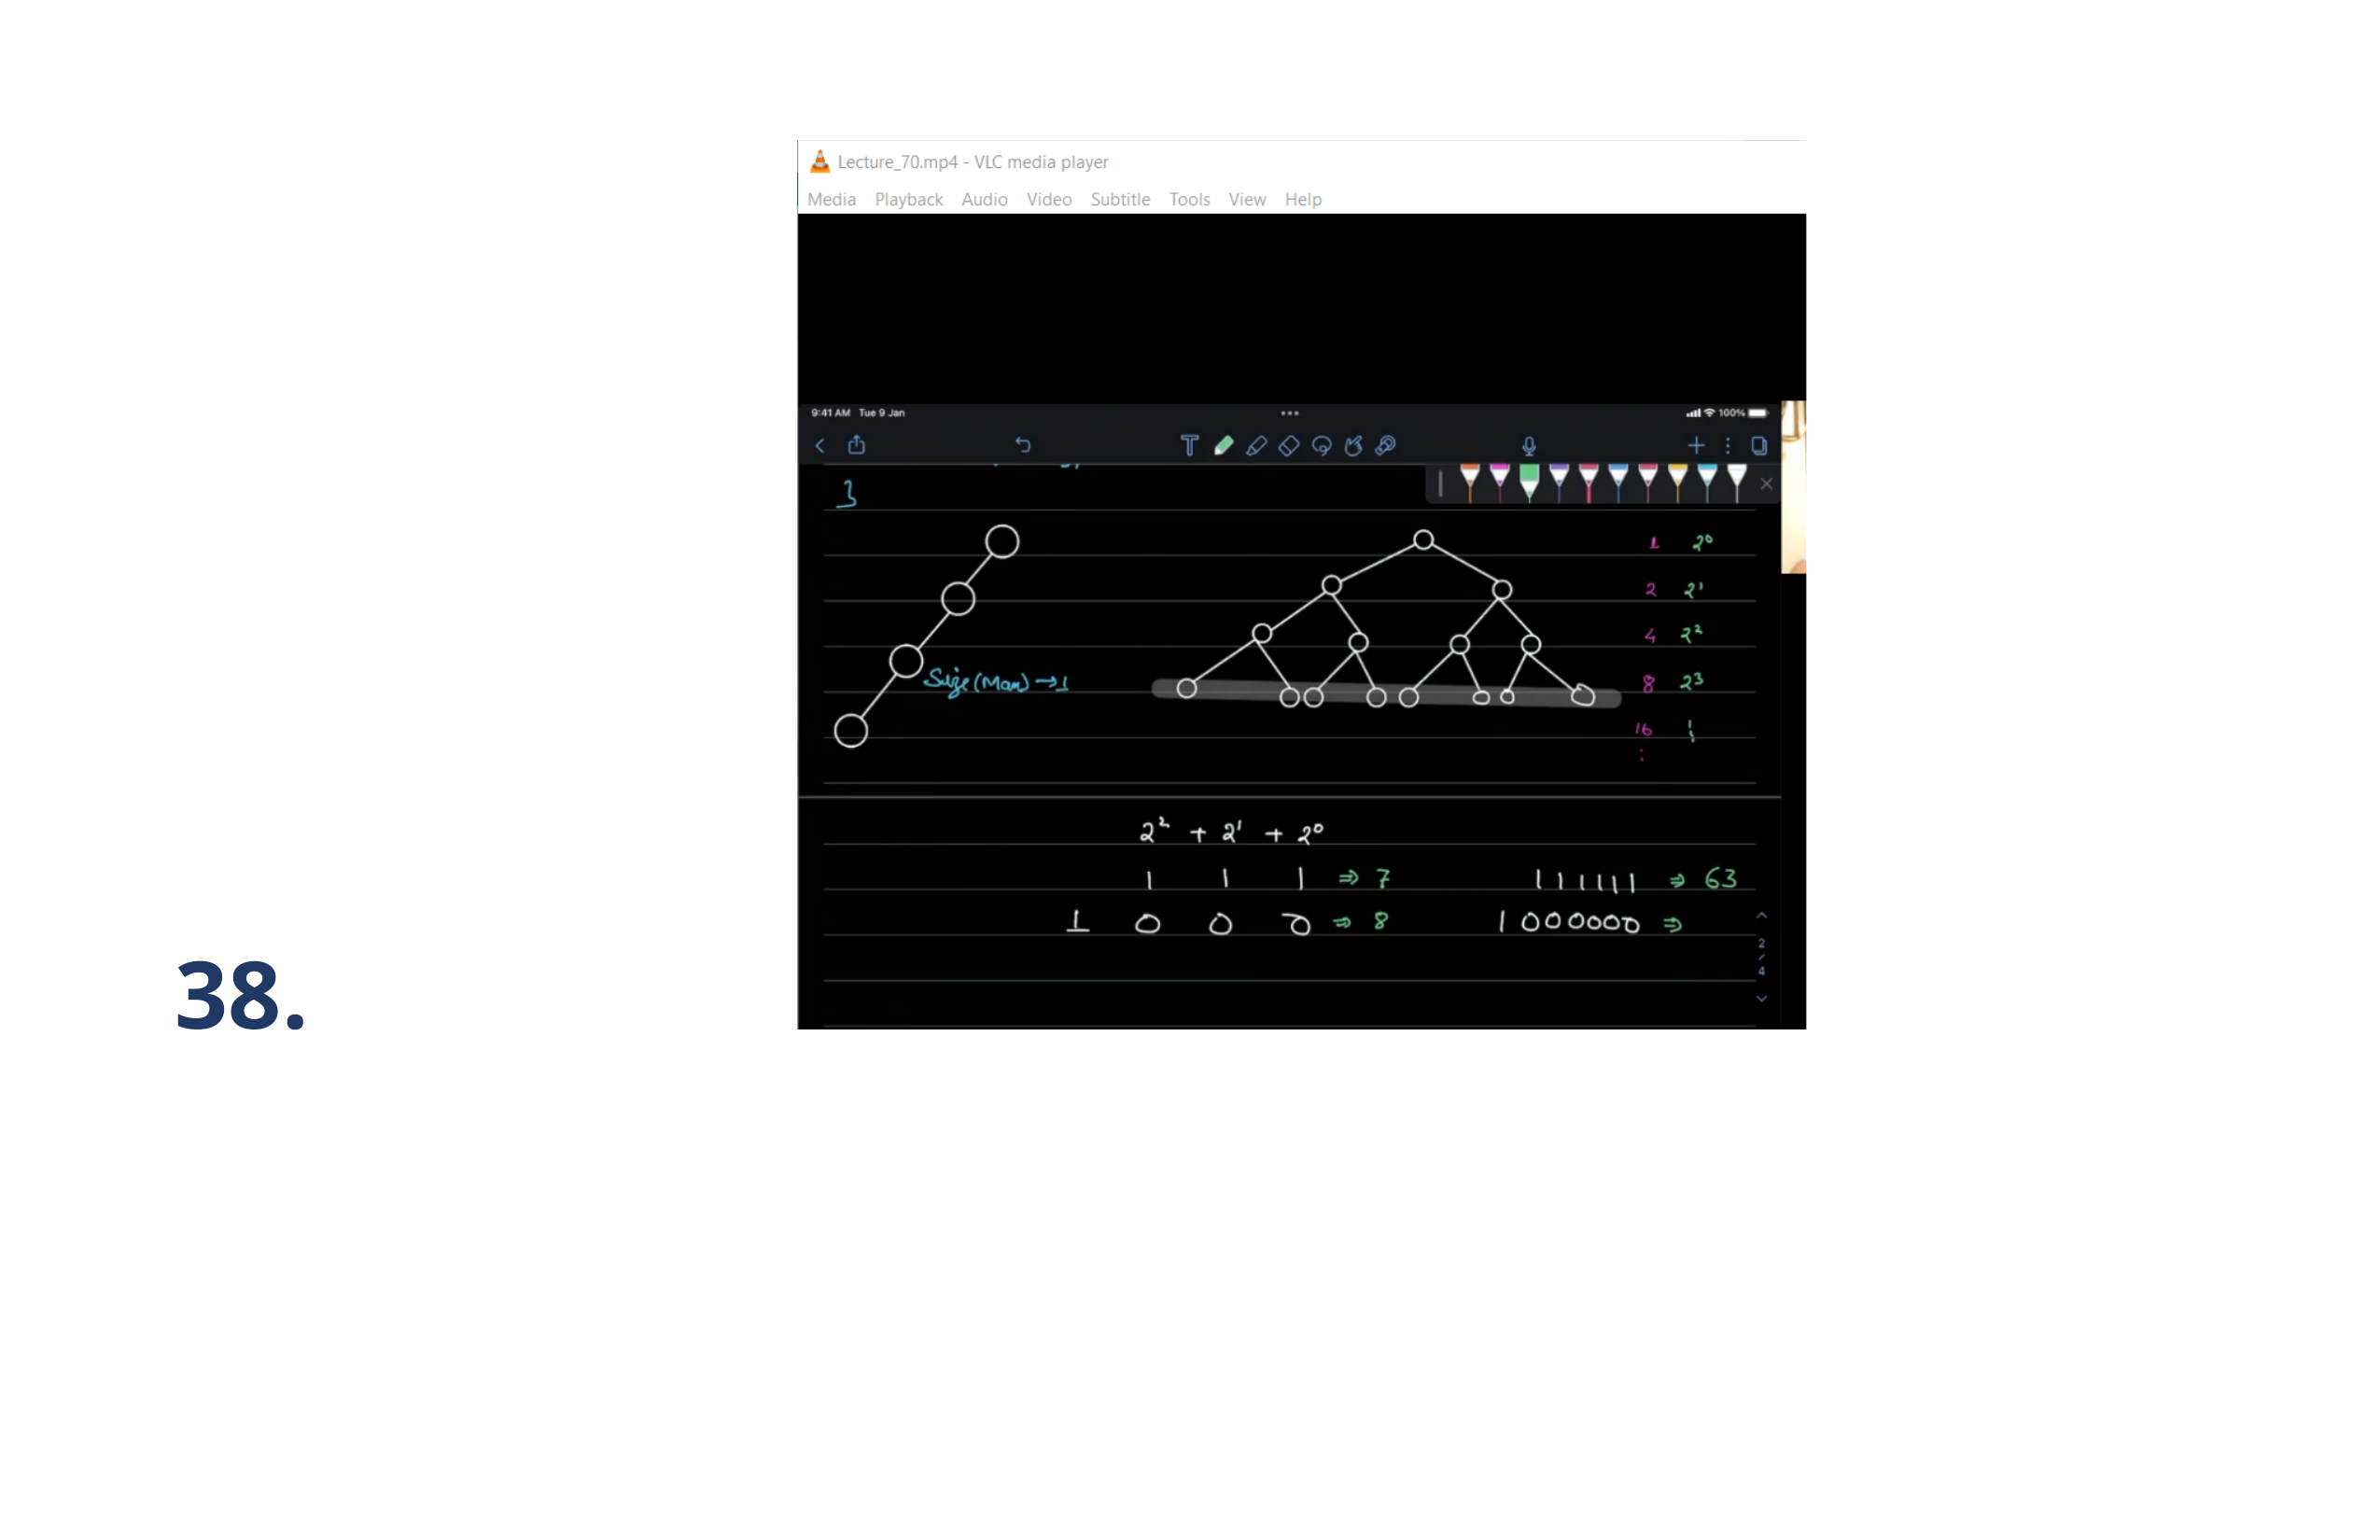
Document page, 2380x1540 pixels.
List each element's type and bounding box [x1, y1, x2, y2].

picture [797, 140, 1807, 1029]
